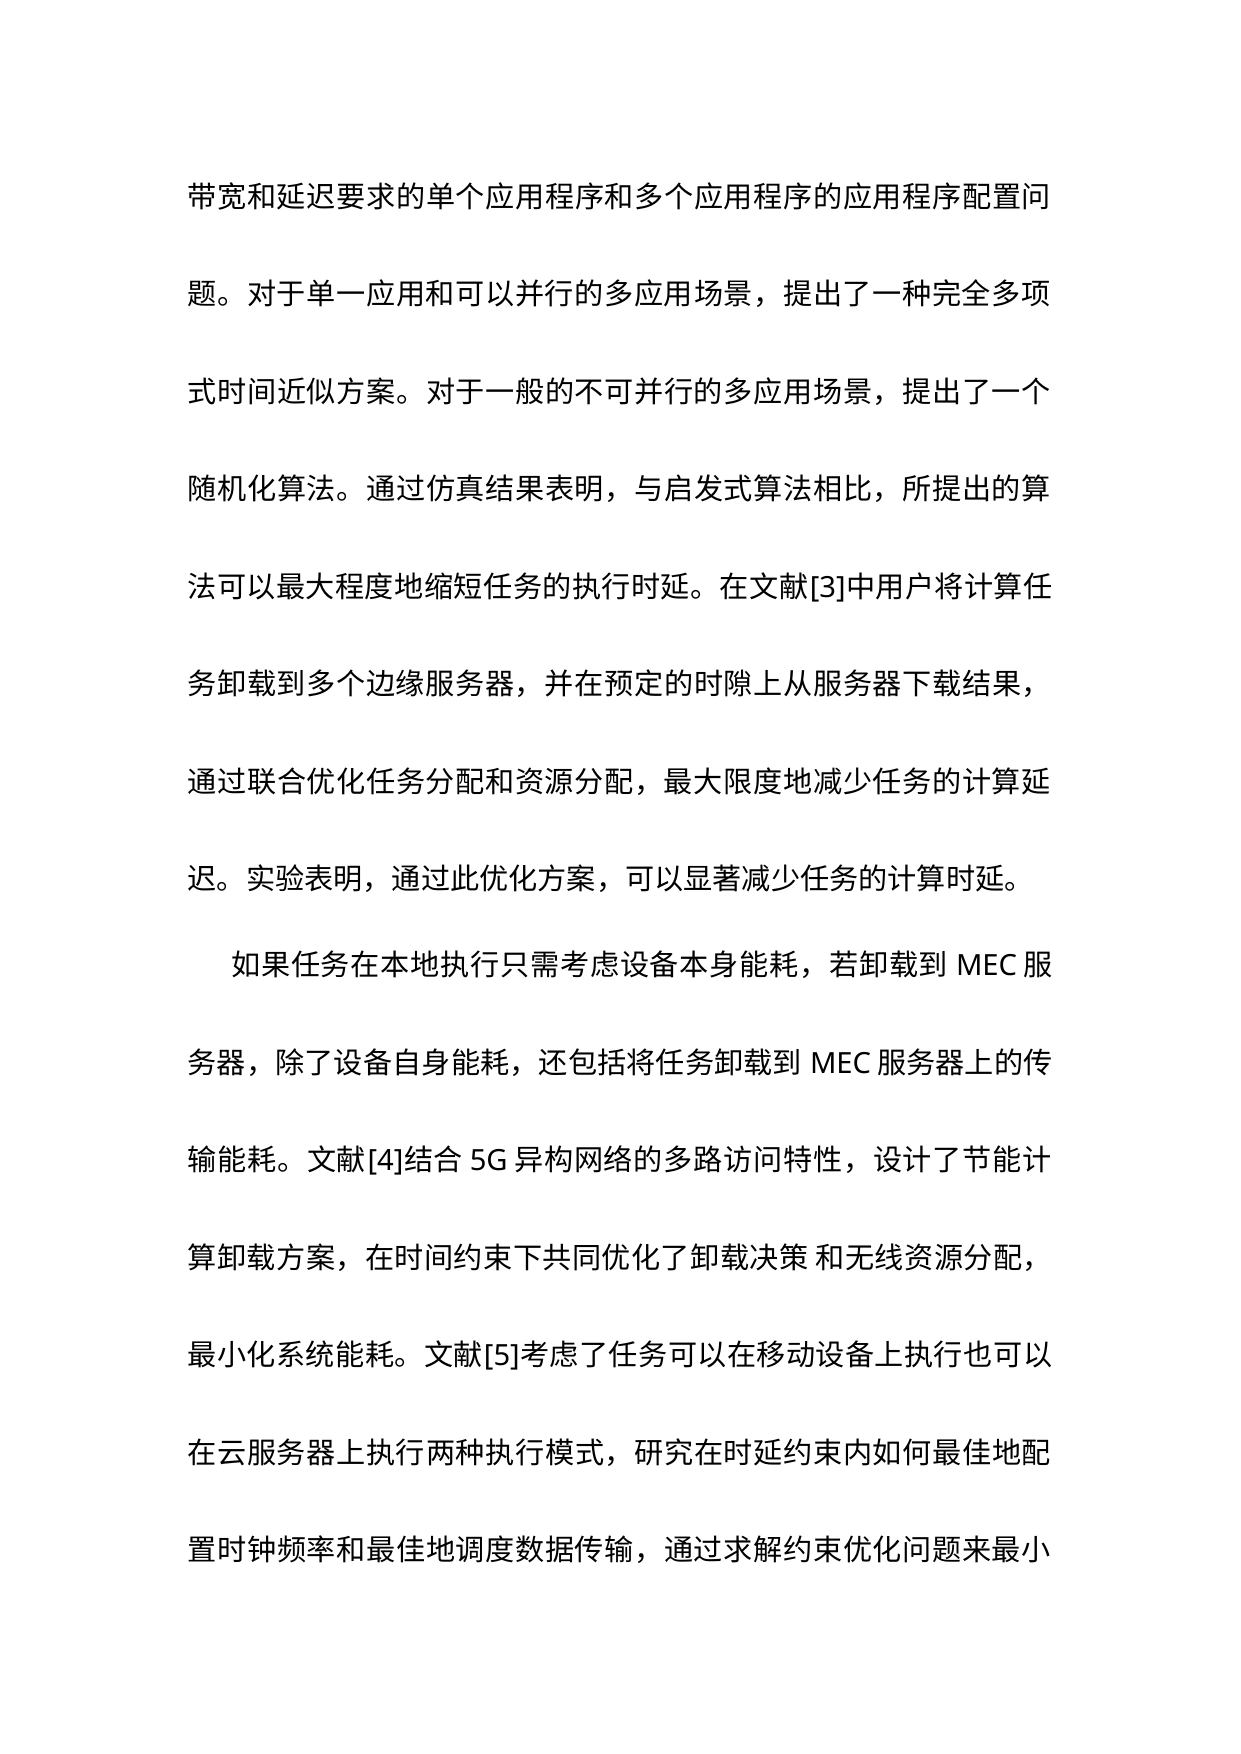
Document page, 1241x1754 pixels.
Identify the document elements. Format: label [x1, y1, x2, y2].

text [187, 931, 1053, 1581]
text [187, 162, 1053, 909]
